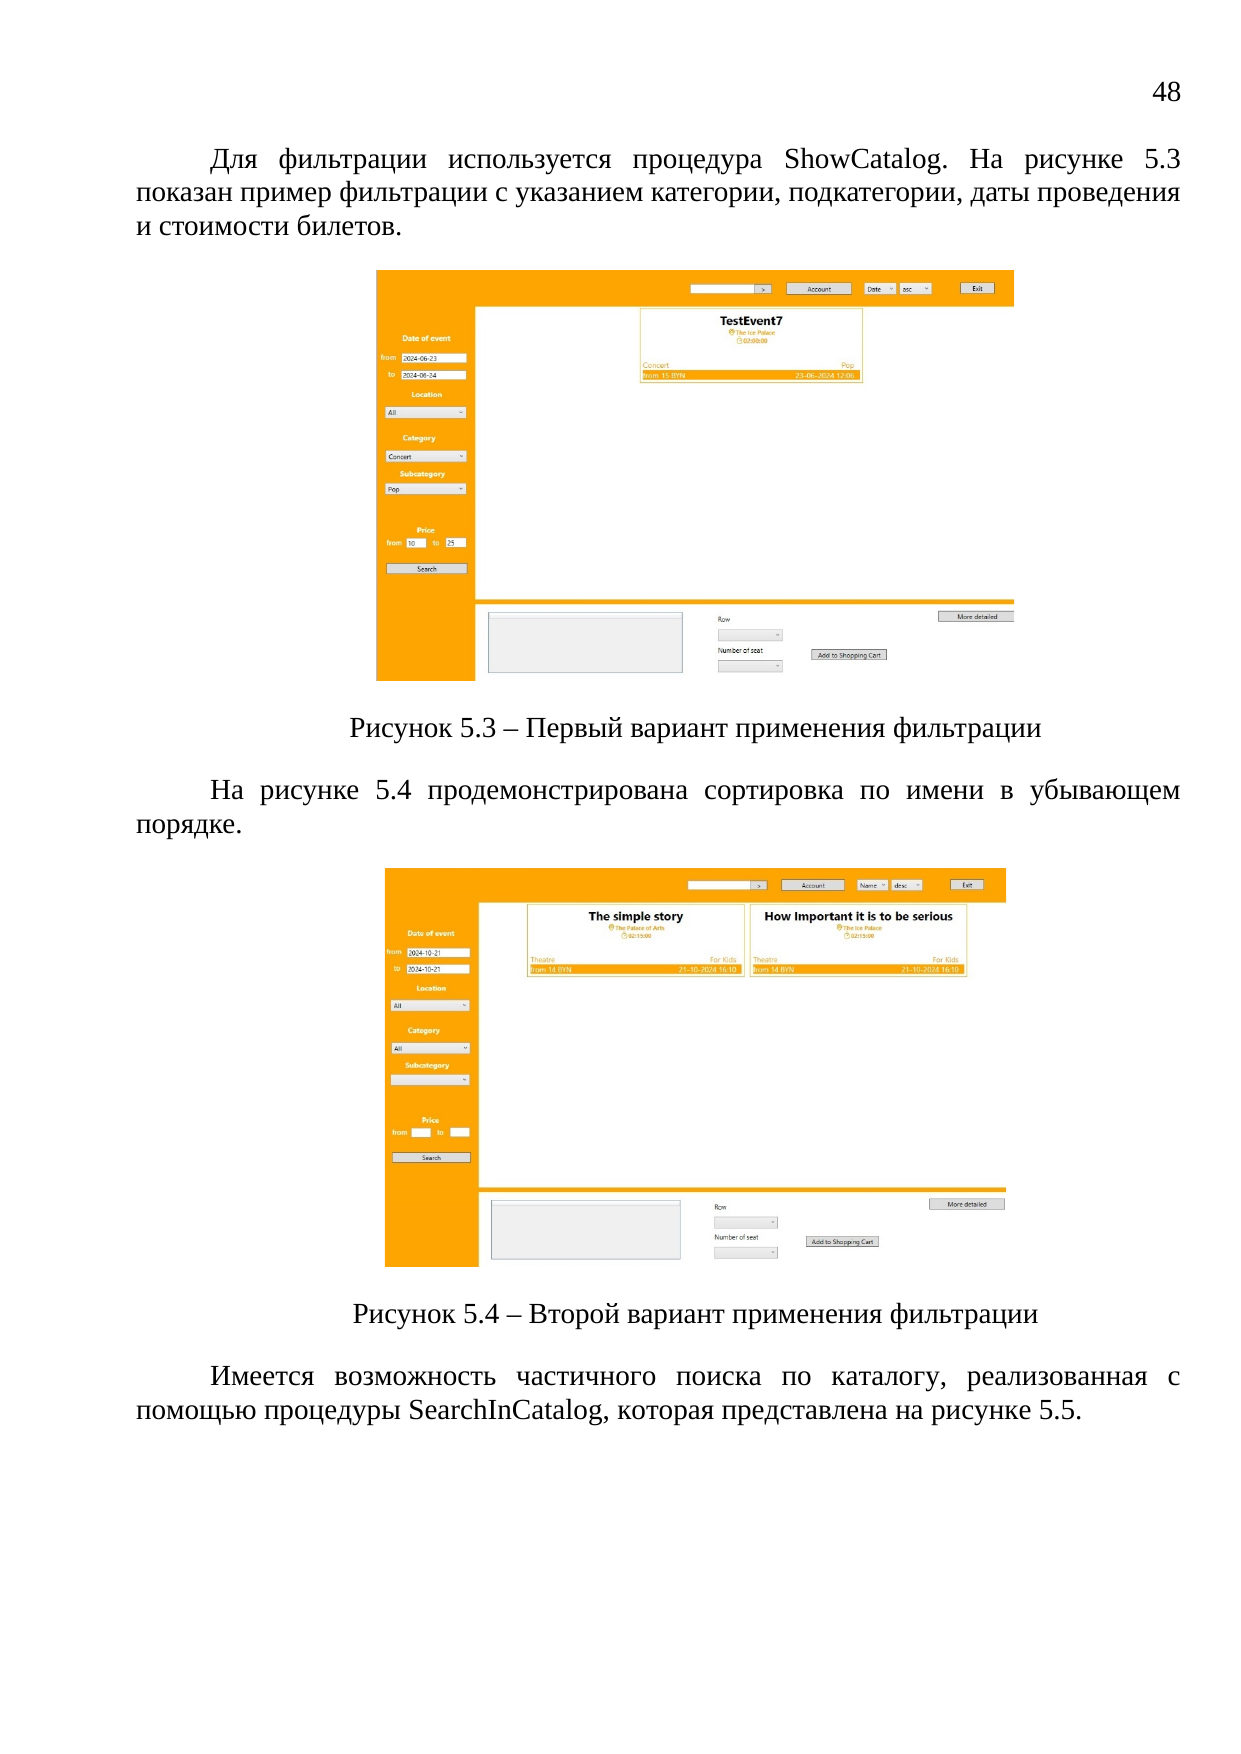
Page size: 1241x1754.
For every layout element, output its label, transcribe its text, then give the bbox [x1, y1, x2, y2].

picture [376, 270, 1015, 681]
text На рисунке 5.4 продемонстрирована сортировка по имени в убывающем порядке. [136, 772, 1181, 839]
text Имеется возможность частичного поиска по каталогу, реализованная с помощью процедуры SearchInCatalog, которая представлена на рисунке 5.5. [136, 1358, 1181, 1426]
text Для фильтрации используется процедура ShowCatalog. На рисунке 5.3 показан пример фильтрации с указанием категории, подкатегории, даты проведения и стоимости билетов. [136, 141, 1181, 242]
picture [384, 868, 1007, 1267]
text Рисунок 5.4 – Второй вариант применения фильтрации [136, 1296, 1181, 1329]
text Рисунок 5.3 – Первый вариант применения фильтрации [136, 710, 1181, 743]
